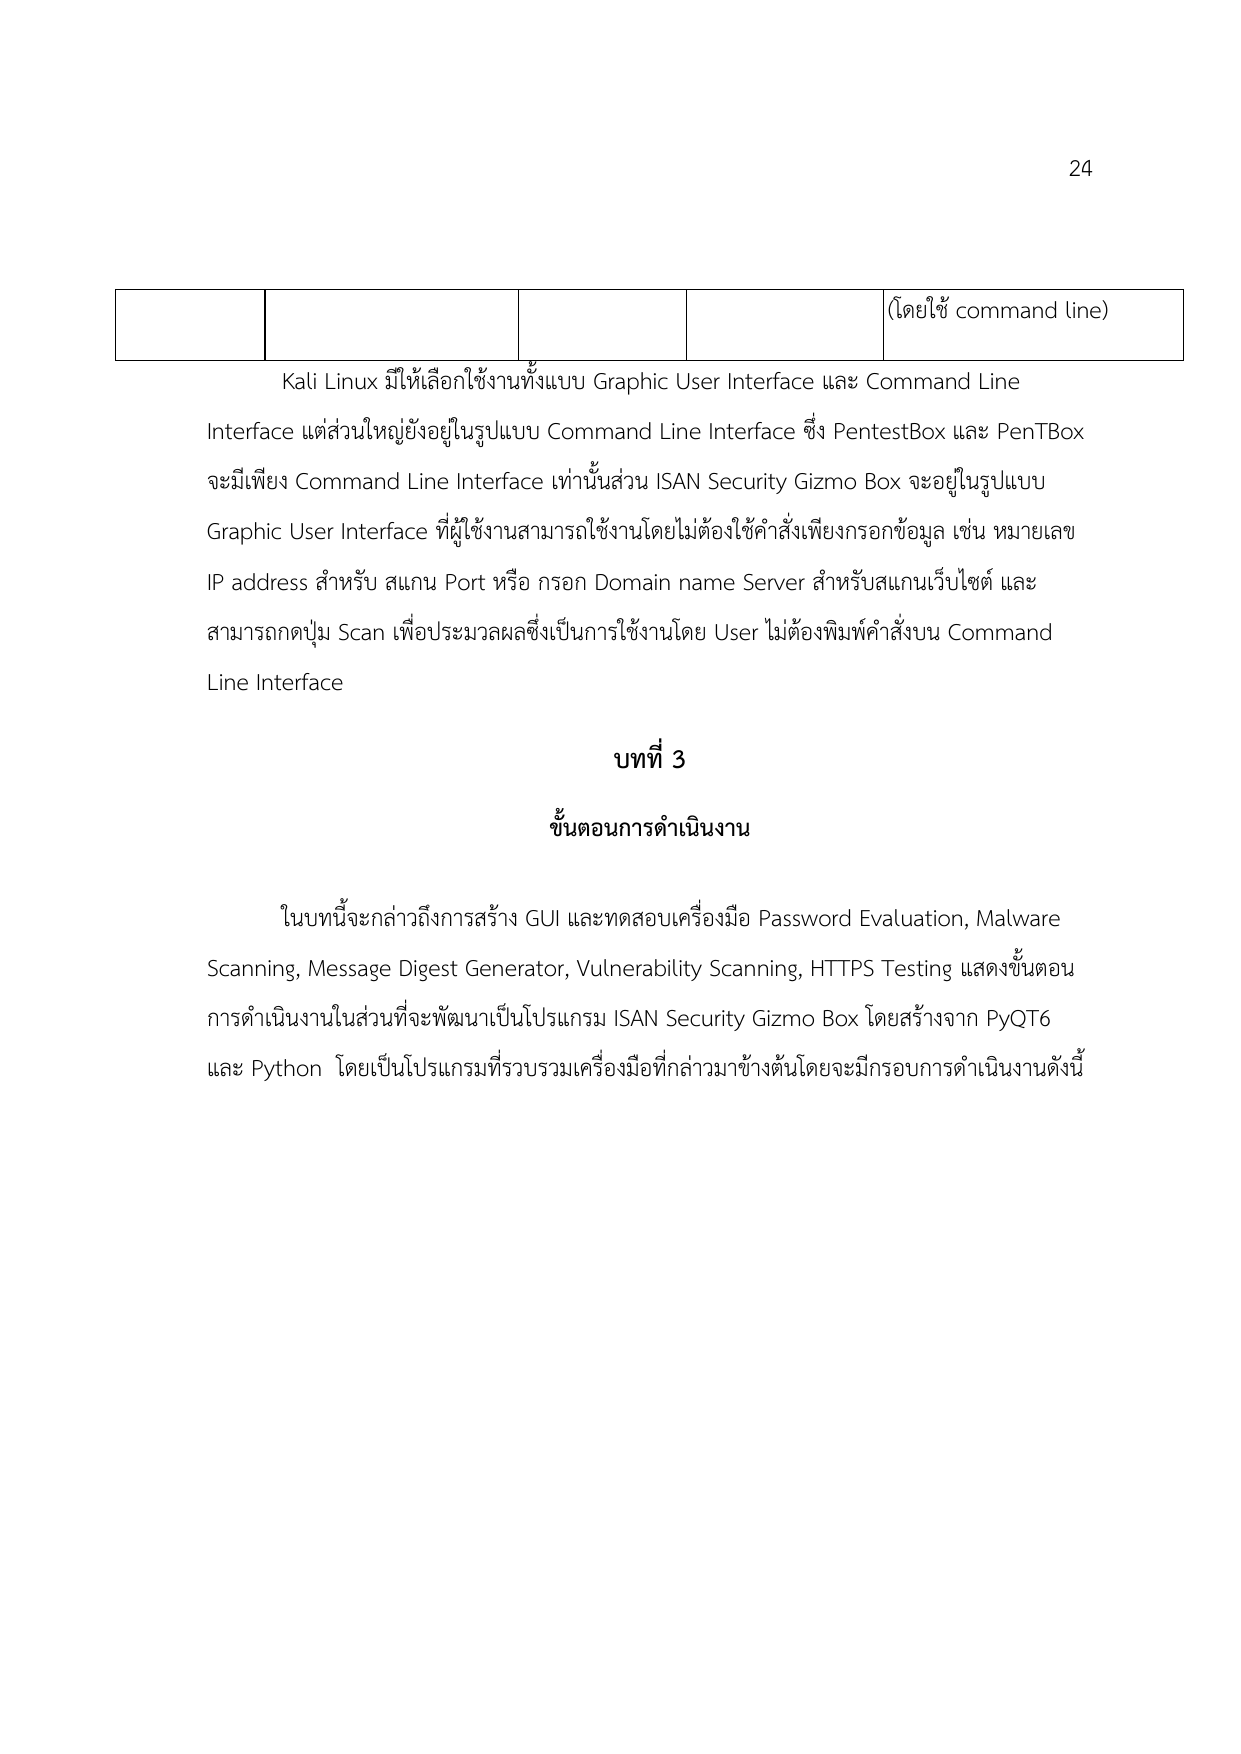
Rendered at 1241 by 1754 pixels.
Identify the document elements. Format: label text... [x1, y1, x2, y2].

subtitle ขั้นตอนการดำเนินงาน [207, 737, 1092, 851]
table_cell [687, 290, 883, 360]
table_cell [116, 290, 264, 360]
text Kali Linux มีให้เลือกใช้งานทั้งแบบ Graphic User Interface และ Command Line Interface แต่ส่วนใหญ่ยังอยู่ในรูปแบบ Command Line Interface ซึ่ง PentestBox และ PenTBox จะมีเพียง Command Line Interface เท่านั้นส่วน ISAN Security Gizmo Box จะอยู่ในรูปแบบ Graphic User Interface ที่ผู้ใช้งานสามารถใช้งานโดยไม่ต้องใช้คำสั่งเพียงกรอกข้อมูล เช่น หมายเลข IP address สำหรับ สแกน Port หรือ กรอก Domain name Server สำหรับสแกนเว็บไซต์ และสามารถกดปุ่ม Scan เพื่อประมวลผลซึ่งเป็นการใช้งานโดย User ไม่ต้องพิมพ์คำสั่งบน Command Line Interface [207, 361, 1092, 705]
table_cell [884, 290, 1183, 360]
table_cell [266, 290, 518, 360]
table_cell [519, 290, 686, 360]
text ในบทนี้จะกล่าวถึงการสร้าง GUI และทดสอบเครื่องมือ Password Evaluation, Malware Scanning, Message Digest Generator, Vulnerability Scanning, HTTPS Testing แสดงขั้นตอนการดำเนินงานในส่วนที่จะพัฒนาเป็นโปรแกรม ISAN Security Gizmo Box โดยสร้างจาก PyQT6 และ Python โดยเป็นโปรแกรมที่รวบรวมเครื่องมือที่กล่าวมาข้างต้นโดยจะมีกรอบการดำเนินงานดังนี้ [207, 898, 1092, 1092]
